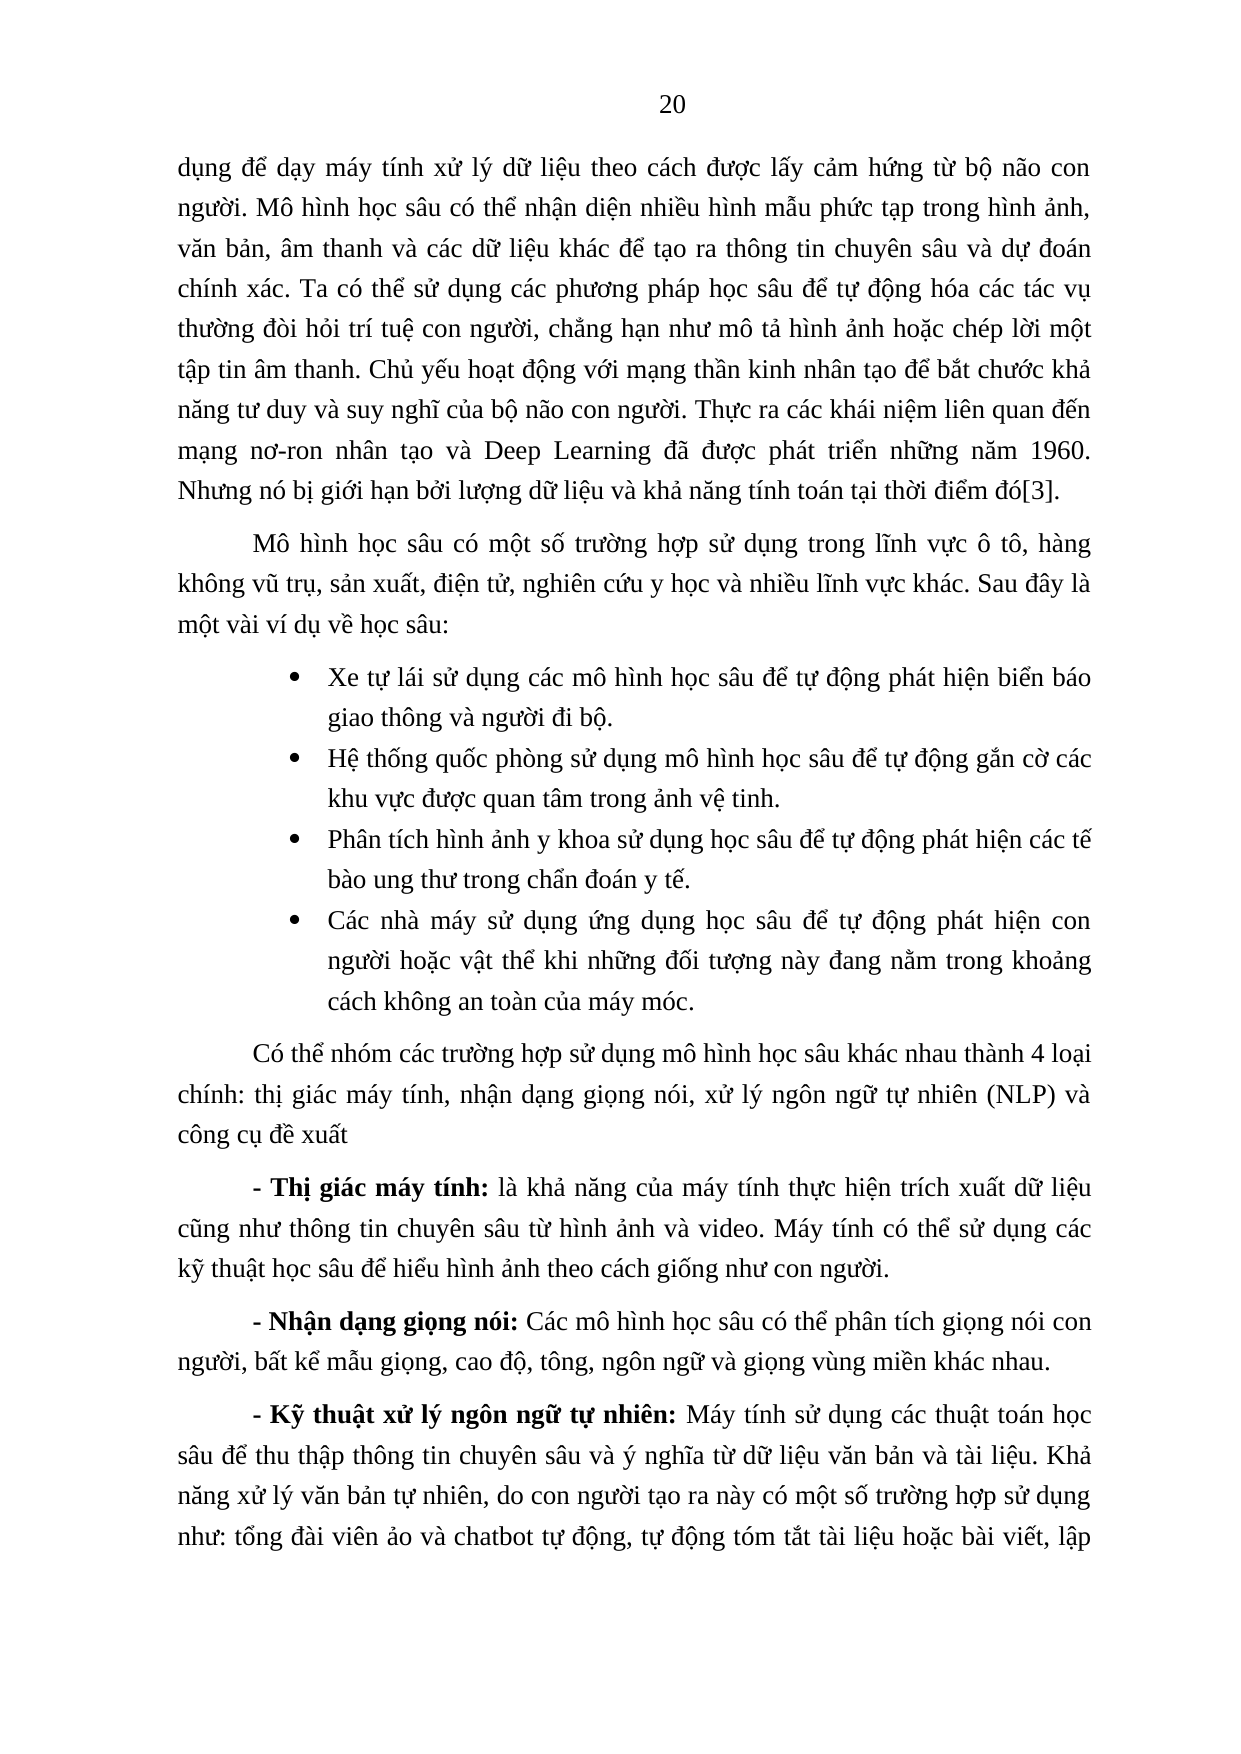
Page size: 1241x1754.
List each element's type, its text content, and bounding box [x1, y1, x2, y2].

text - Thị giác máy tính: là khả năng của máy tính thực hiện trích xuất dữ liệu cũng như thông tin chuyên sâu từ hình ảnh và video. Máy tính có thể sử dụng các kỹ thuật học sâu để hiểu hình ảnh theo cách giống như con người. [177, 1171, 1092, 1283]
list Hệ thống quốc phòng sử dụng mô hình học sâu để tự động gắn cờ các khu vực được quan tâm trong ảnh vệ tinh. [290, 742, 1092, 813]
list Phân tích hình ảnh y khoa sử dụng học sâu để tự động phát hiện các tế bào ung thư trong chẩn đoán y tế. [290, 823, 1092, 894]
text Mô hình học sâu có một số trường hợp sử dụng trong lĩnh vực ô tô, hàng không vũ trụ, sản xuất, điện tử, nghiên cứu y học và nhiều lĩnh vực khác. Sau đây là một vài ví dụ về học sâu: [177, 527, 1092, 639]
list Xe tự lái sử dụng các mô hình học sâu để tự động phát hiện biển báo giao thông và người đi bộ. [290, 661, 1092, 733]
text - Nhận dạng giọng nói: Các mô hình học sâu có thể phân tích giọng nói con người, bất kể mẫu giọng, cao độ, tông, ngôn ngữ và giọng vùng miền khác nhau. [177, 1305, 1092, 1377]
text Có thể nhóm các trường hợp sử dụng mô hình học sâu khác nhau thành 4 loại chính: thị giác máy tính, nhận dạng giọng nói, xử lý ngôn ngữ tự nhiên (NLP) và công cụ đề xuất [177, 1038, 1092, 1149]
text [177, 151, 1092, 505]
list Các nhà máy sử dụng ứng dụng học sâu để tự động phát hiện con người hoặc vật thể khi những đối tượng này đang nằm trong khoảng cách không an toàn của máy móc. [290, 904, 1092, 1016]
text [177, 1398, 1092, 1551]
